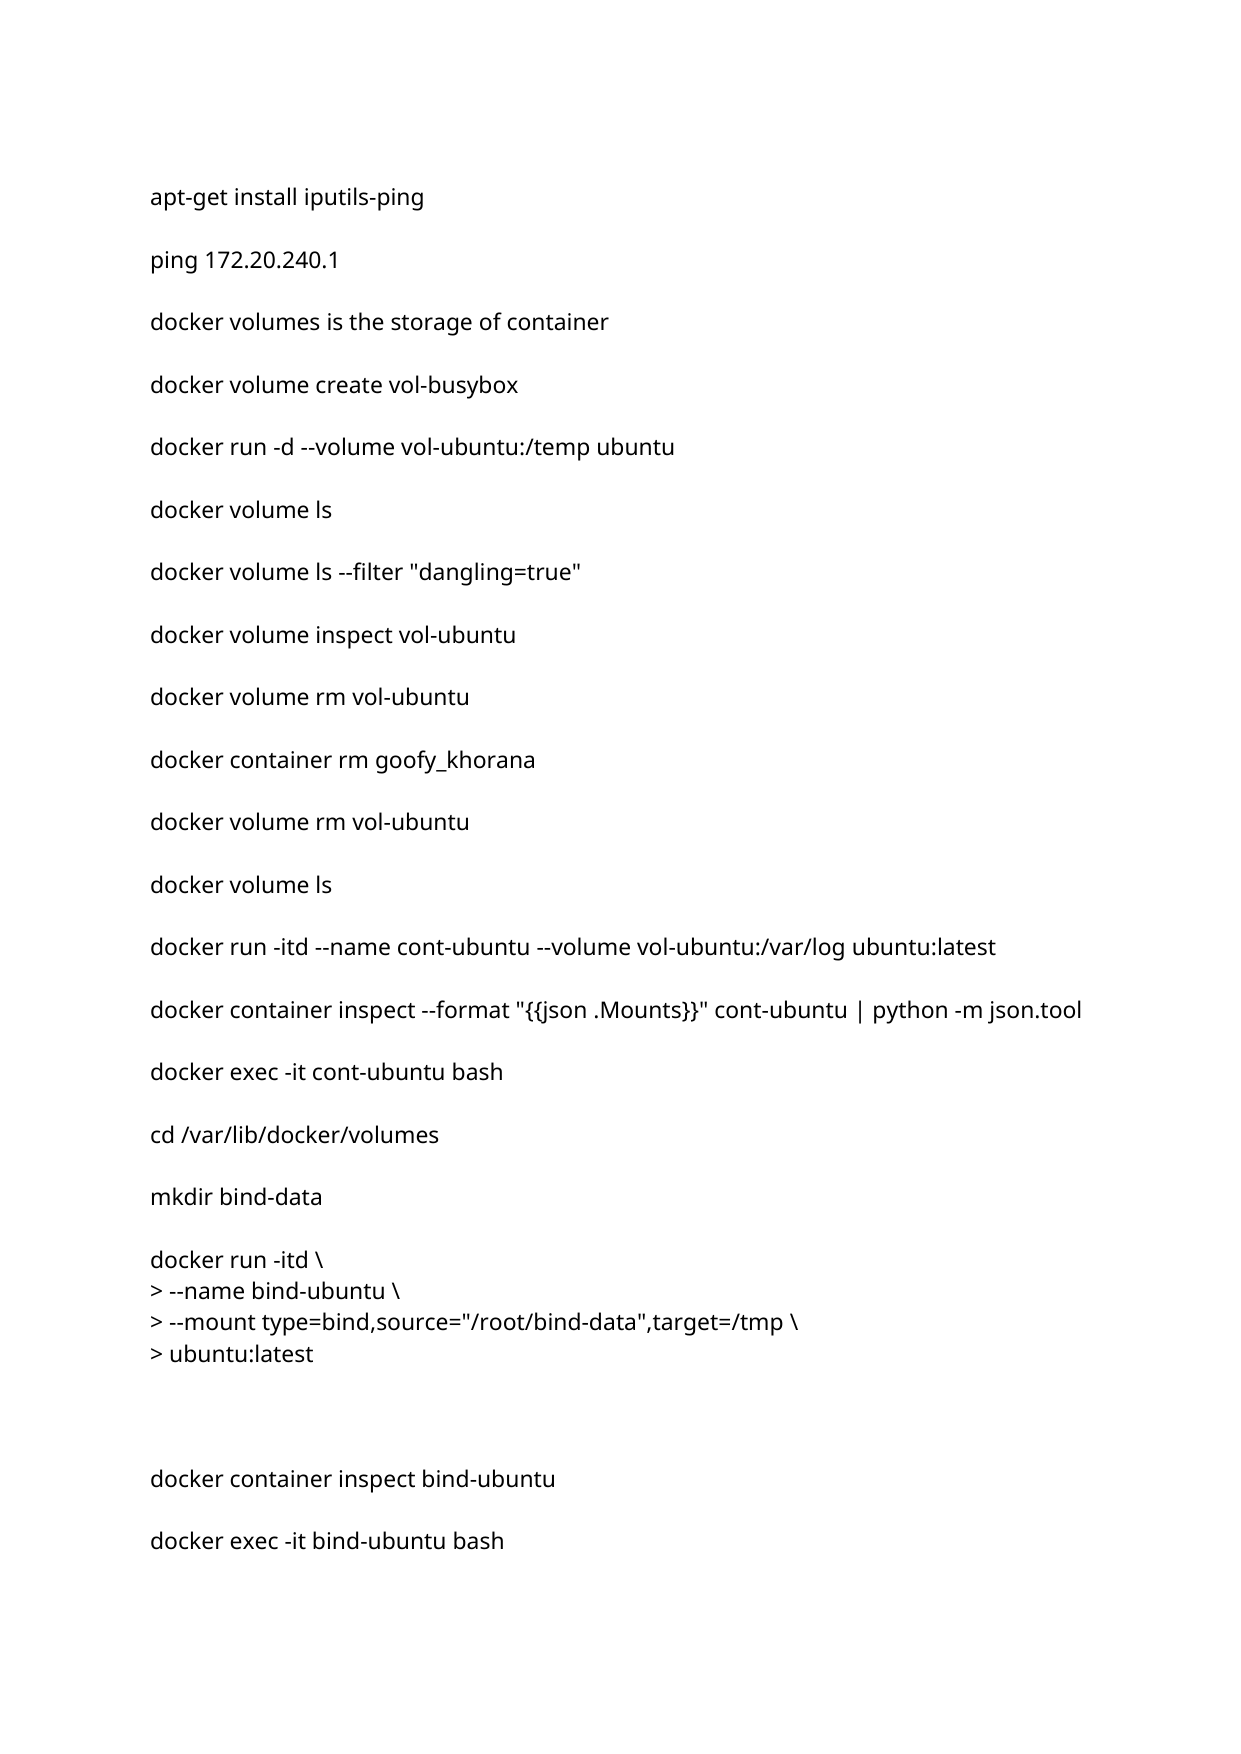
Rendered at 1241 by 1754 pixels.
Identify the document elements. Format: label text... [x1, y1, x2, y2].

text ping 172.20.240.1 [150, 244, 1090, 275]
text docker volume rm vol-ubuntu [150, 806, 1090, 837]
text mkdir bind-data [150, 1181, 1090, 1212]
text docker container rm goofy_khorana [150, 744, 1090, 775]
text docker container inspect --format "{{json .Mounts}}" cont-ubuntu | python -m json.tool [150, 994, 1090, 1025]
text docker volume rm vol-ubuntu [150, 681, 1090, 712]
text docker volumes is the storage of container [150, 306, 1090, 337]
text docker run -itd \ [150, 1244, 1090, 1275]
text cd /var/lib/docker/volumes [150, 1119, 1090, 1150]
text docker exec -it cont-ubuntu bash [150, 1056, 1090, 1087]
text docker volume create vol-busybox [150, 369, 1090, 400]
text docker container inspect bind-ubuntu [150, 1462, 1090, 1494]
text docker volume inspect vol-ubuntu [150, 619, 1090, 650]
text docker volume ls [150, 494, 1090, 525]
text > --name bind-ubuntu \ [150, 1275, 1090, 1306]
text docker exec -it bind-ubuntu bash [150, 1525, 1090, 1556]
text > --mount type=bind,source="/root/bind-data",target=/tmp \ [150, 1306, 1090, 1337]
text > ubuntu:latest [150, 1337, 1090, 1369]
text apt-get install iputils-ping [150, 181, 1090, 212]
text docker run -d --volume vol-ubuntu:/temp ubuntu [150, 431, 1090, 462]
text docker run -itd --name cont-ubuntu --volume vol-ubuntu:/var/log ubuntu:latest [150, 931, 1090, 962]
text docker volume ls [150, 869, 1090, 900]
text docker volume ls --filter "dangling=true" [150, 556, 1090, 587]
